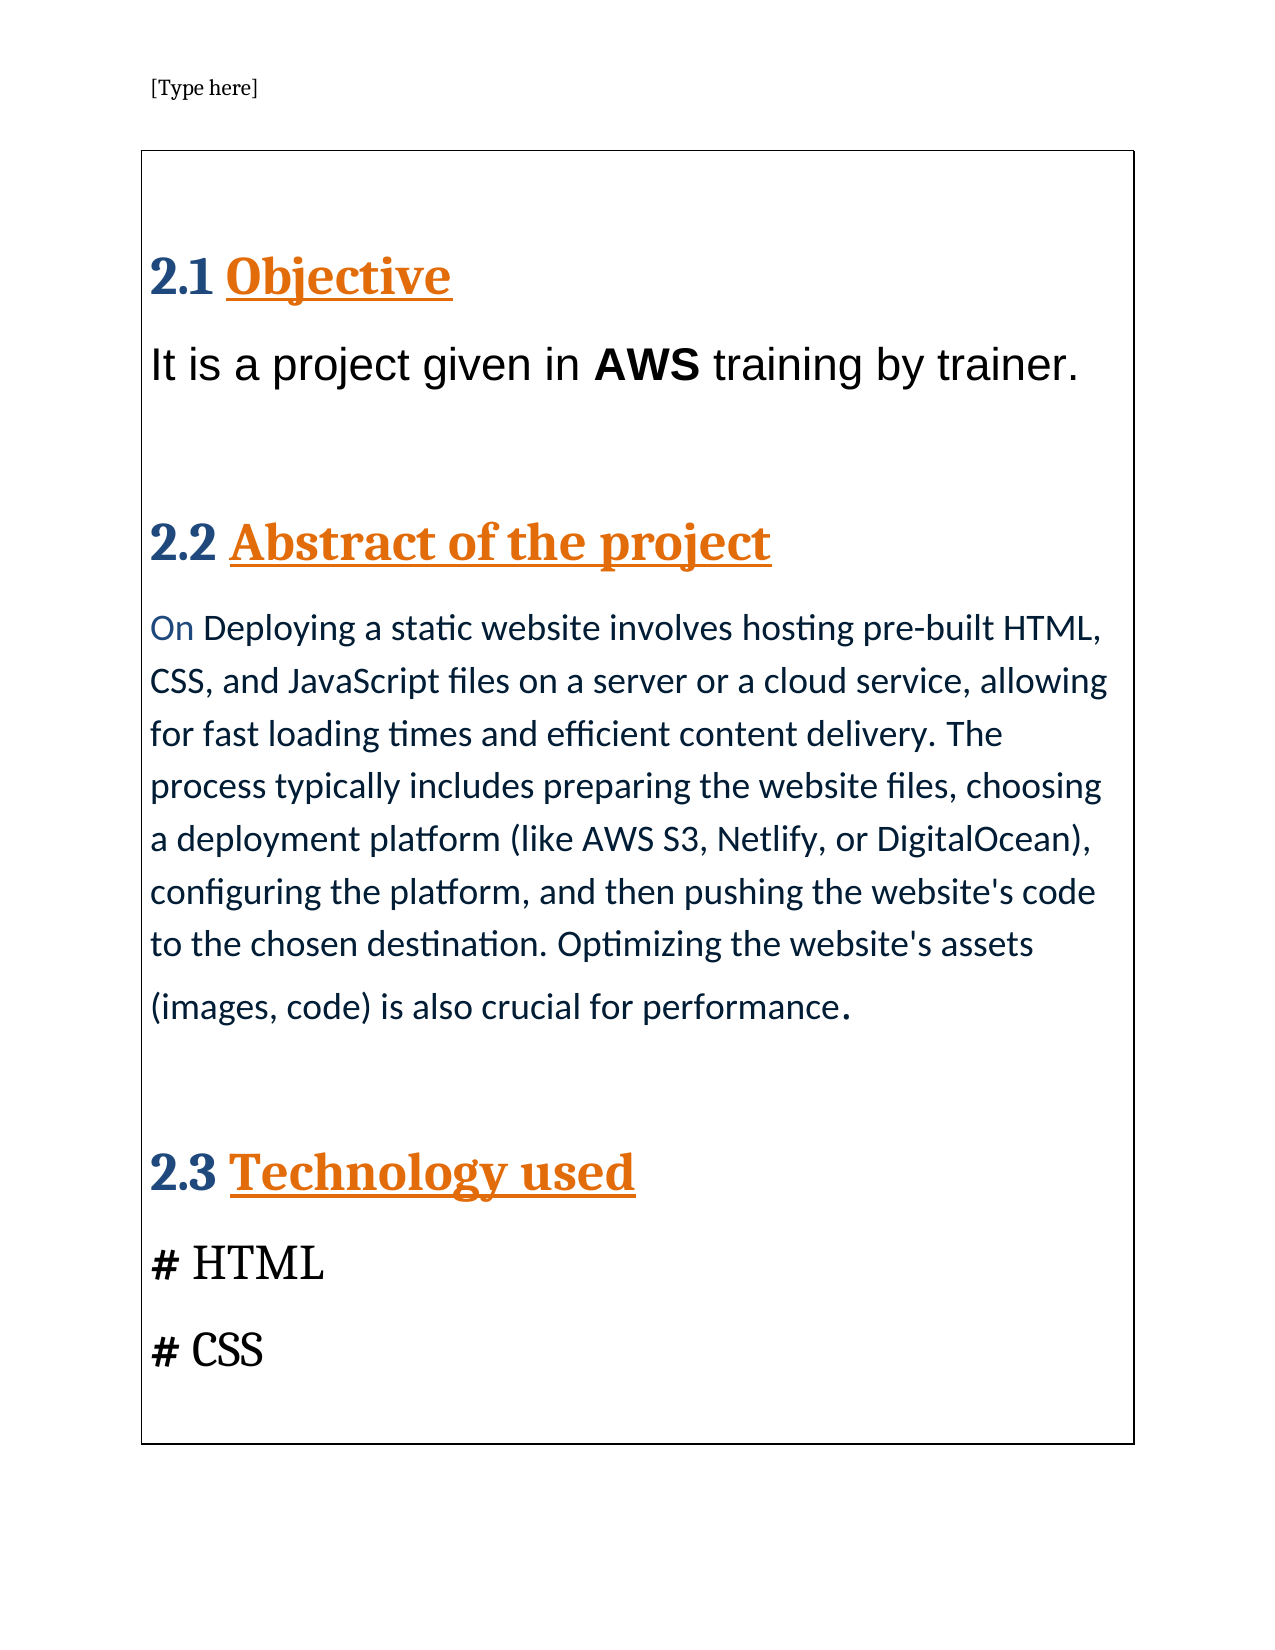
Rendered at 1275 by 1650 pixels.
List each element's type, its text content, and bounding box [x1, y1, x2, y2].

text 2.2 Abstract of the project [142, 508, 1133, 574]
text It is a project given in AWS training by trainer. [142, 335, 1133, 391]
text 2.1 Objective [142, 242, 1133, 308]
text # HTML [142, 1231, 1133, 1292]
text 2.3 Technology used [142, 1139, 1133, 1204]
text On Deploying a static website involves hosting pre-built HTML, CSS, and JavaScript files on a server or a cloud service, allowing for fast loading times and efficient content delivery. The process typically includes preparing the website files, choosing a deployment platform (like AWS S3, Netlify, or DigitalOcean), configuring the platform, and then pushing the website's code to the chosen destination. Optimizing the website's assets (images, code) is also crucial for performance. [142, 601, 1133, 1031]
text # CSS [142, 1318, 1133, 1443]
